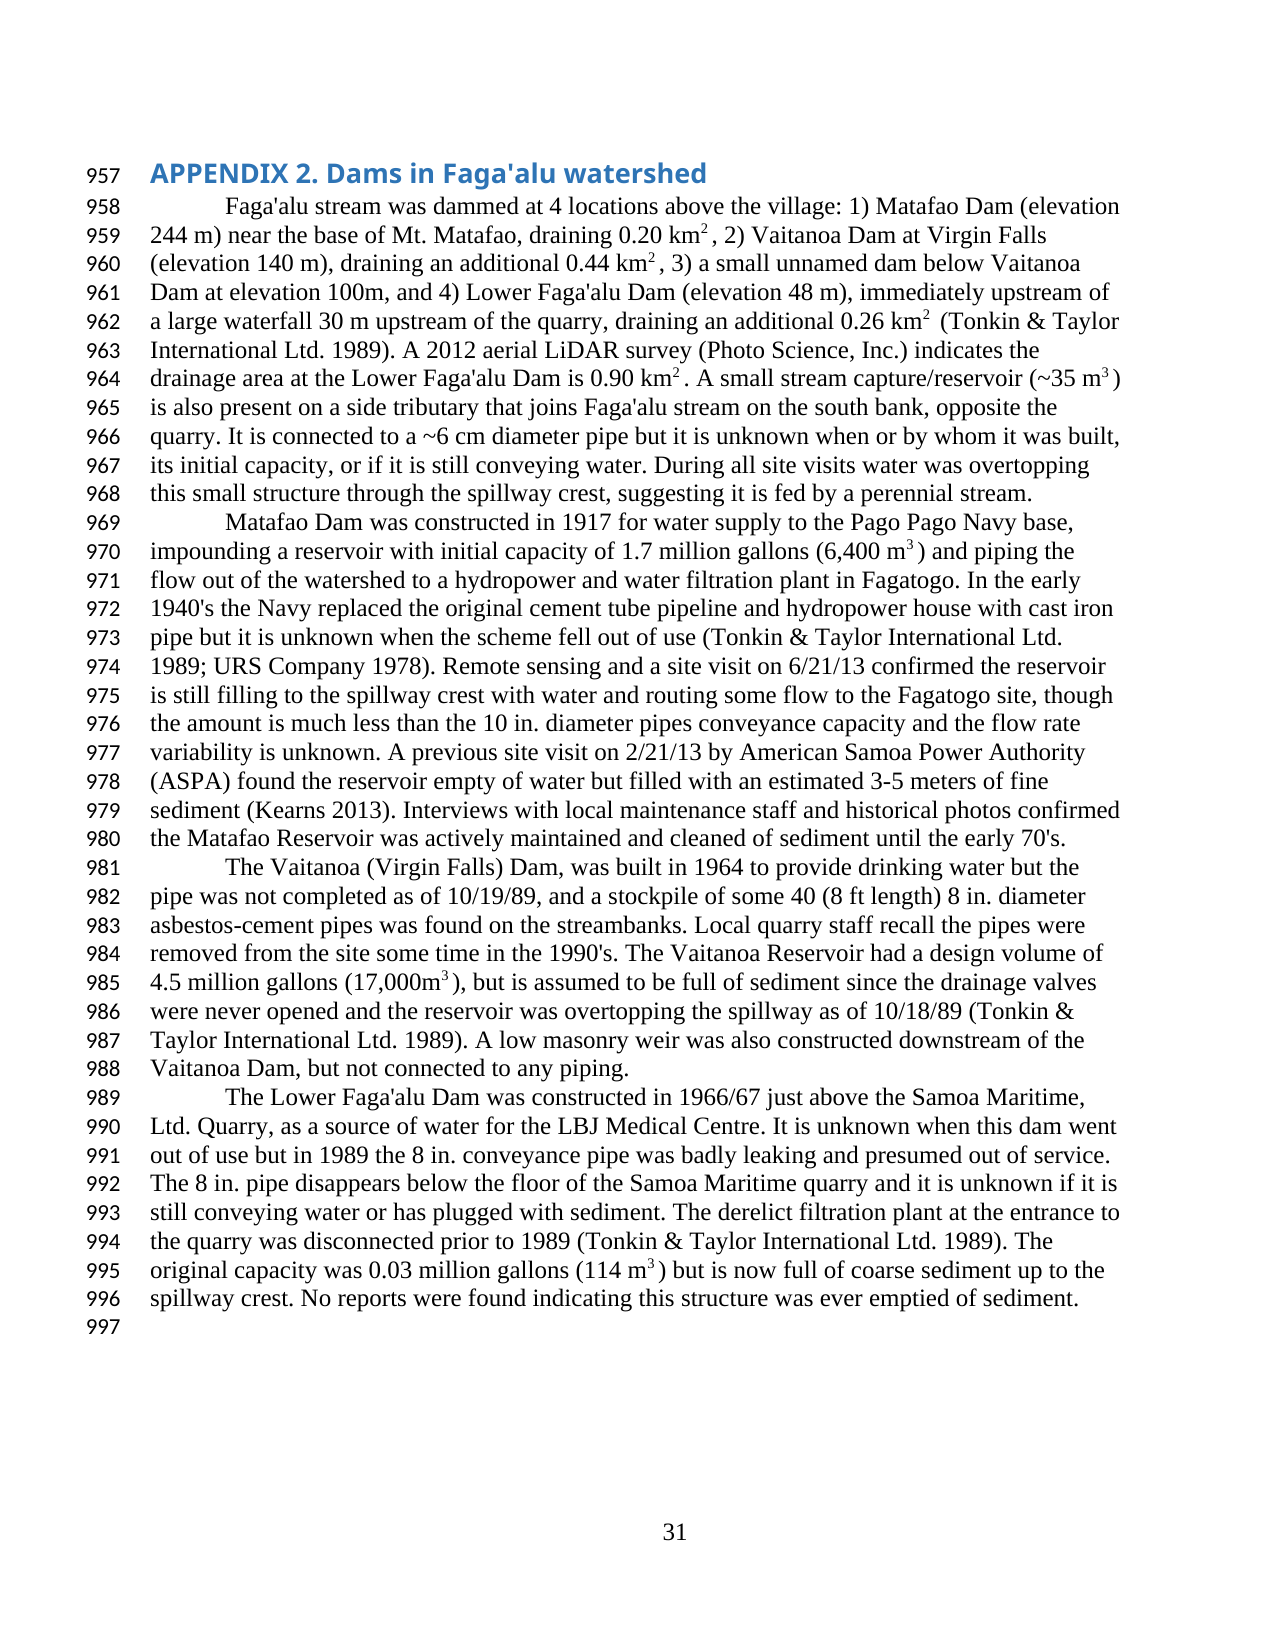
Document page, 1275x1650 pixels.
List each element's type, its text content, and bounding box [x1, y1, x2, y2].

text The Lower Faga'alu Dam was constructed in 1966/67 just above the Samoa Maritime, Ltd. Quarry, as a source of water for the LBJ Medical Centre. It is unknown when this dam went out of use but in 1989 the 8 in. conveyance pipe was badly leaking and presumed out of service. The 8 in. pipe disappears below the floor of the Samoa Maritime quarry and it is unknown if it is still conveying water or has plugged with sediment. The derelict filtration plant at the entrance to the quarry was disconnected prior to 1989 (Tonkin & Taylor International Ltd. 1989). The original capacity was 0.03 million gallons (114 m3 ) but is now full of coarse sediment up to the spillway crest. No reports were found indicating this structure was ever emptied of sediment. [150, 1082, 1125, 1312]
subtitle APPENDIX 2. Dams in Faga'alu watershed [150, 154, 1125, 191]
text Matafao Dam was constructed in 1917 for water supply to the Pago Pago Navy base, impounding a reservoir with initial capacity of 1.7 million gallons (6,400 m3 ) and piping the flow out of the watershed to a hydropower and water filtration plant in Fagatogo. In the early 1940's the Navy replaced the original cement tube pipeline and hydropower house with cast iron pipe but it is unknown when the scheme fell out of use (Tonkin & Taylor International Ltd. 1989; URS Company 1978). Remote sensing and a site visit on 6/21/13 confirmed the reservoir is still filling to the spillway crest with water and routing some flow to the Fagatogo site, though the amount is much less than the 10 in. diameter pipes conveyance capacity and the flow rate variability is unknown. A previous site visit on 2/21/13 by American Samoa Power Authority (ASPA) found the reservoir empty of water but filled with an estimated 3-5 meters of fine sediment (Kearns 2013). Interviews with local maintenance staff and historical photos confirmed the Matafao Reservoir was actively maintained and cleaned of sediment until the early 70's. [150, 507, 1125, 852]
text Faga'alu stream was dammed at 4 locations above the village: 1) Matafao Dam (elevation 244 m) near the base of Mt. Matafao, draining 0.20 km2 , 2) Vaitanoa Dam at Virgin Falls (elevation 140 m), draining an additional 0.44 km2 , 3) a small unnamed dam below Vaitanoa Dam at elevation 100m, and 4) Lower Faga'alu Dam (elevation 48 m), immediately upstream of a large waterfall 30 m upstream of the quarry, draining an additional 0.26 km2 (Tonkin & Taylor International Ltd. 1989). A 2012 aerial LiDAR survey (Photo Science, Inc.) indicates the drainage area at the Lower Faga'alu Dam is 0.90 km2 . A small stream capture/reservoir (~35 m3 ) is also present on a side tributary that joins Faga'alu stream on the south bank, opposite the quarry. It is connected to a ~6 cm diameter pipe but it is unknown when or by whom it was built, its initial capacity, or if it is still conveying water. During all site visits water was overtopping this small structure through the spillway crest, suggesting it is fed by a perennial stream. [150, 191, 1125, 507]
text The Vaitanoa (Virgin Falls) Dam, was built in 1964 to provide drinking water but the pipe was not completed as of 10/19/89, and a stockpile of some 40 (8 ft length) 8 in. diameter asbestos-cement pipes was found on the streambanks. Local quarry staff recall the pipes were removed from the site some time in the 1990's. The Vaitanoa Reservoir had a design volume of 4.5 million gallons (17,000m3 ), but is assumed to be full of sediment since the drainage valves were never opened and the reservoir was overtopping the spillway as of 10/18/89 (Tonkin & Taylor International Ltd. 1989). A low masonry weir was also constructed downstream of the Vaitanoa Dam, but not connected to any piping. [150, 852, 1125, 1082]
